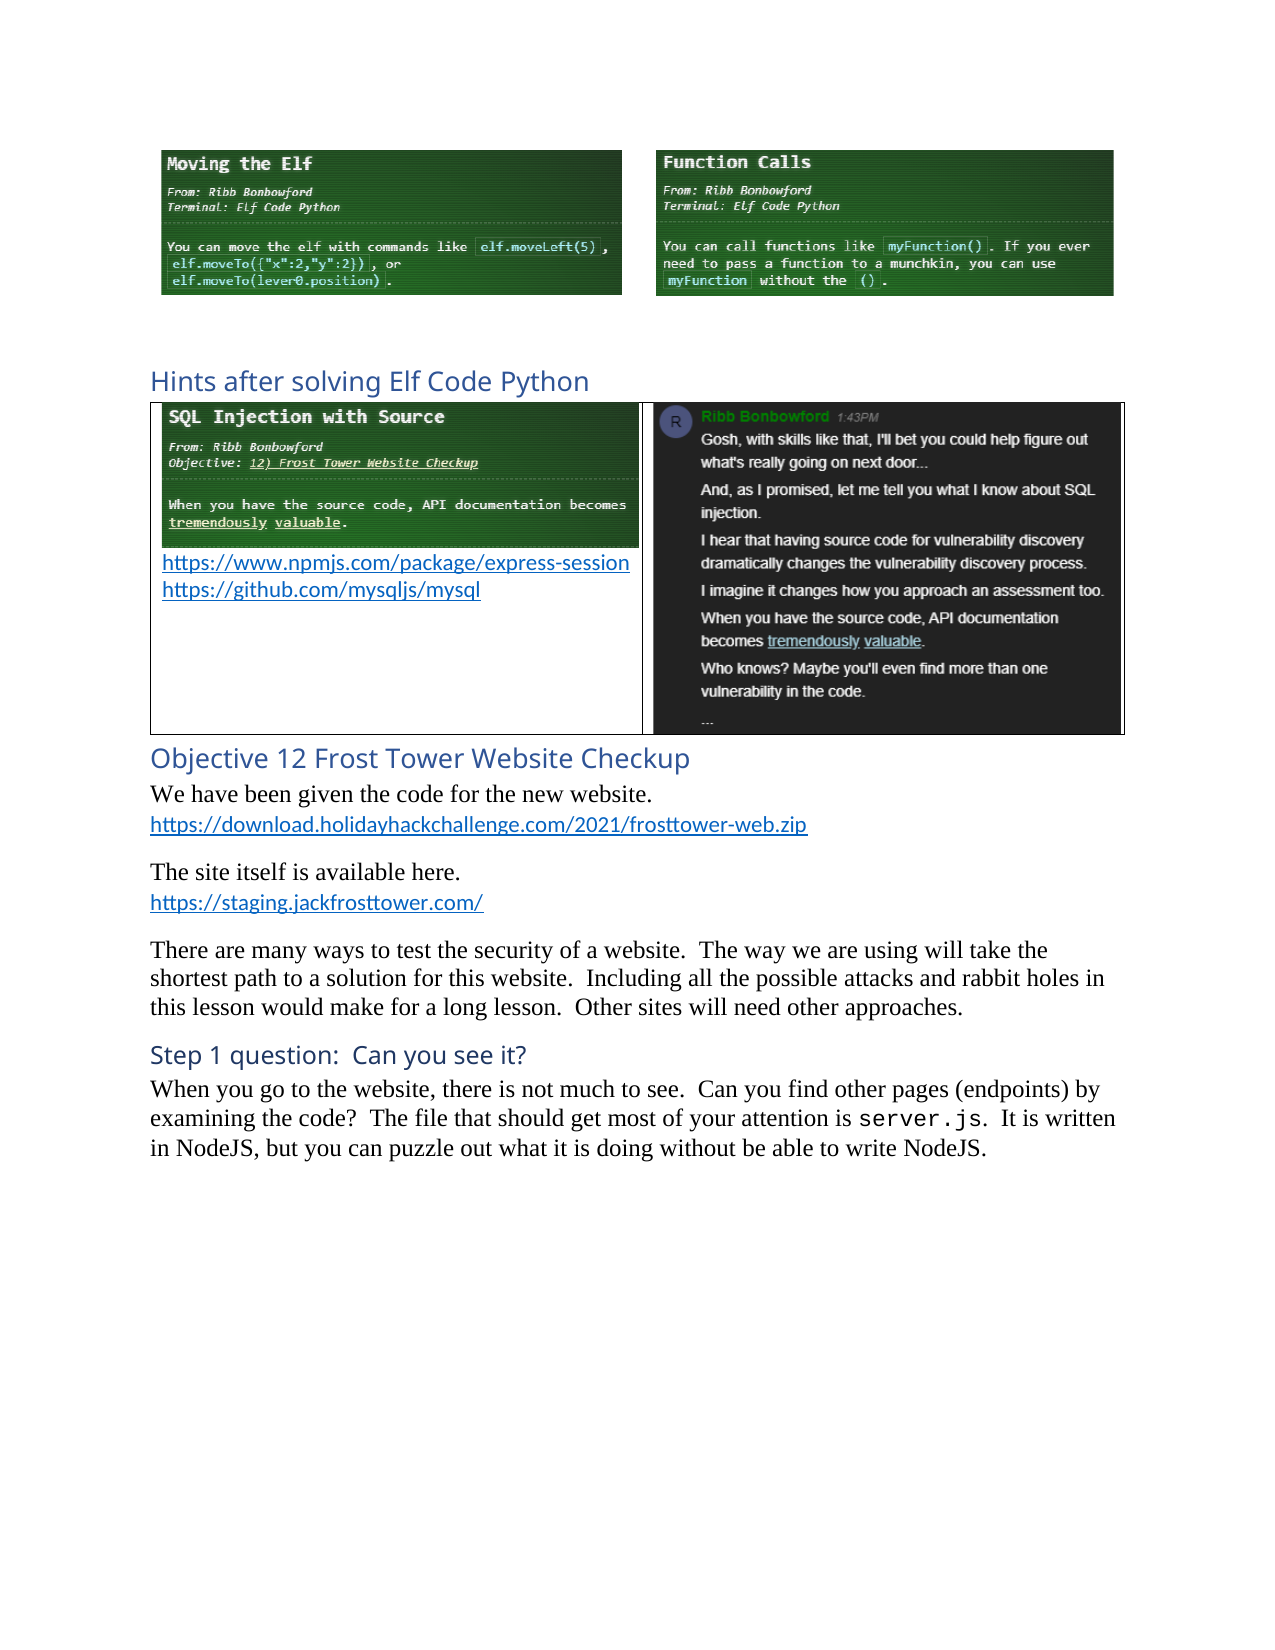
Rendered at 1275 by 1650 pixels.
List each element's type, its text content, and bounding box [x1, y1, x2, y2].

picture [653, 402, 1121, 734]
text The site itself is available here. https://staging.jackfrosttower.com/ [150, 857, 1125, 916]
picture [161, 402, 639, 548]
picture [656, 150, 1114, 296]
text We have been given the code for the new website. https://download.holidayhackchallenge.com/2021/frosttower-web.zip [150, 779, 1125, 838]
picture [161, 150, 622, 295]
table_cell [645, 150, 1125, 358]
table_cell [150, 150, 645, 358]
subtitle Hints after solving Elf Code Python [150, 362, 1125, 399]
text When you go to the website, there is not much to see. Can you find other pages (endpoints) by examining the code? The file that should get most of your attention is server.js. It is written in NodeJS, but you can puzzle out what it is doing without be able to write NodeJS. [150, 1074, 1125, 1162]
table_header https://www.npmjs.com/package/express-session https://github.com/mysqljs/mysql [151, 403, 642, 734]
text There are many ways to test the security of a website. The way we are using will take the shortest path to a solution for this website. Including all the possible attacks and rabbit holes in this lesson would make for a long lesson. Other sites will need other approaches. [150, 935, 1125, 1021]
subtitle Step 1 question: Can you see it? [150, 1038, 1125, 1072]
table_header [643, 403, 653, 734]
subtitle Objective 12 Frost Tower Website Checkup [150, 739, 1125, 776]
